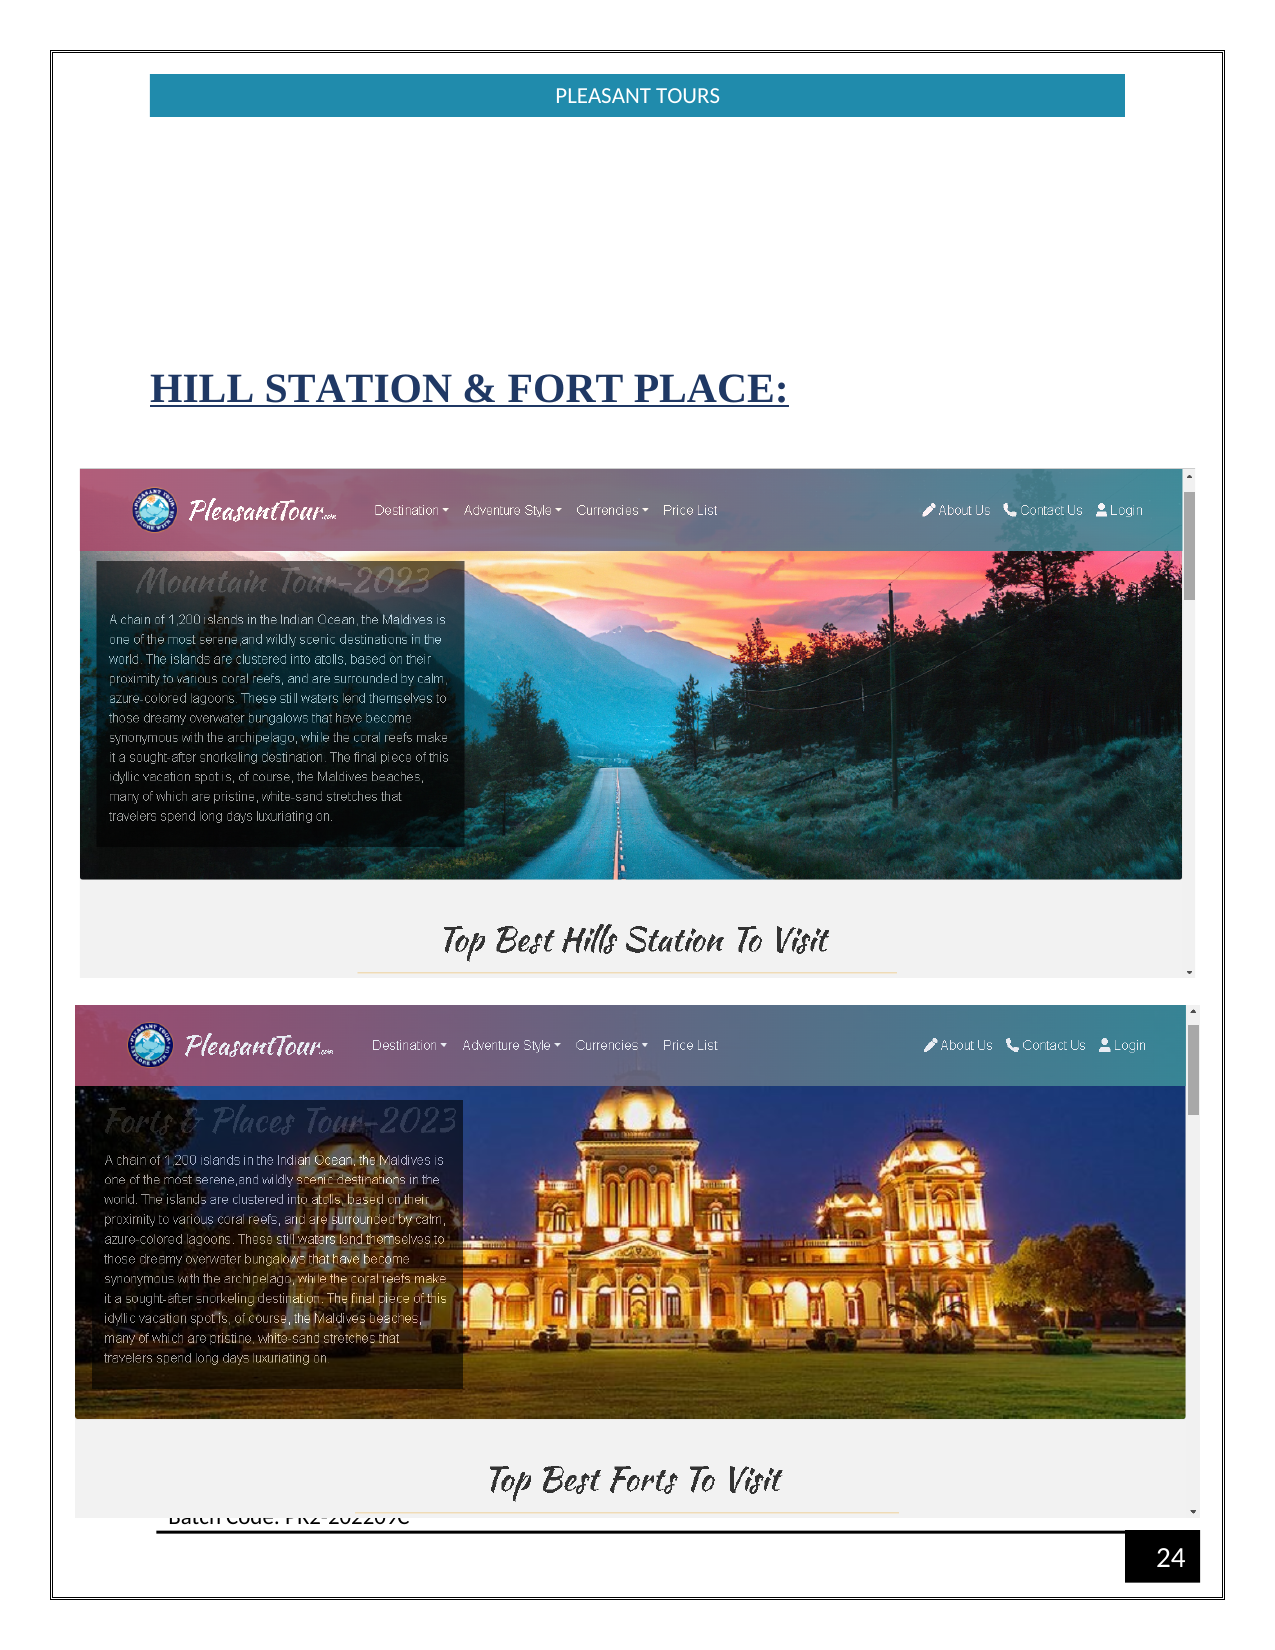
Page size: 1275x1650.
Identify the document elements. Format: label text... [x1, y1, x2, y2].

picture [75, 1005, 1200, 1518]
subtitle HILL STATION & FORT PLACE: [150, 363, 1125, 411]
picture [79, 467, 1196, 978]
